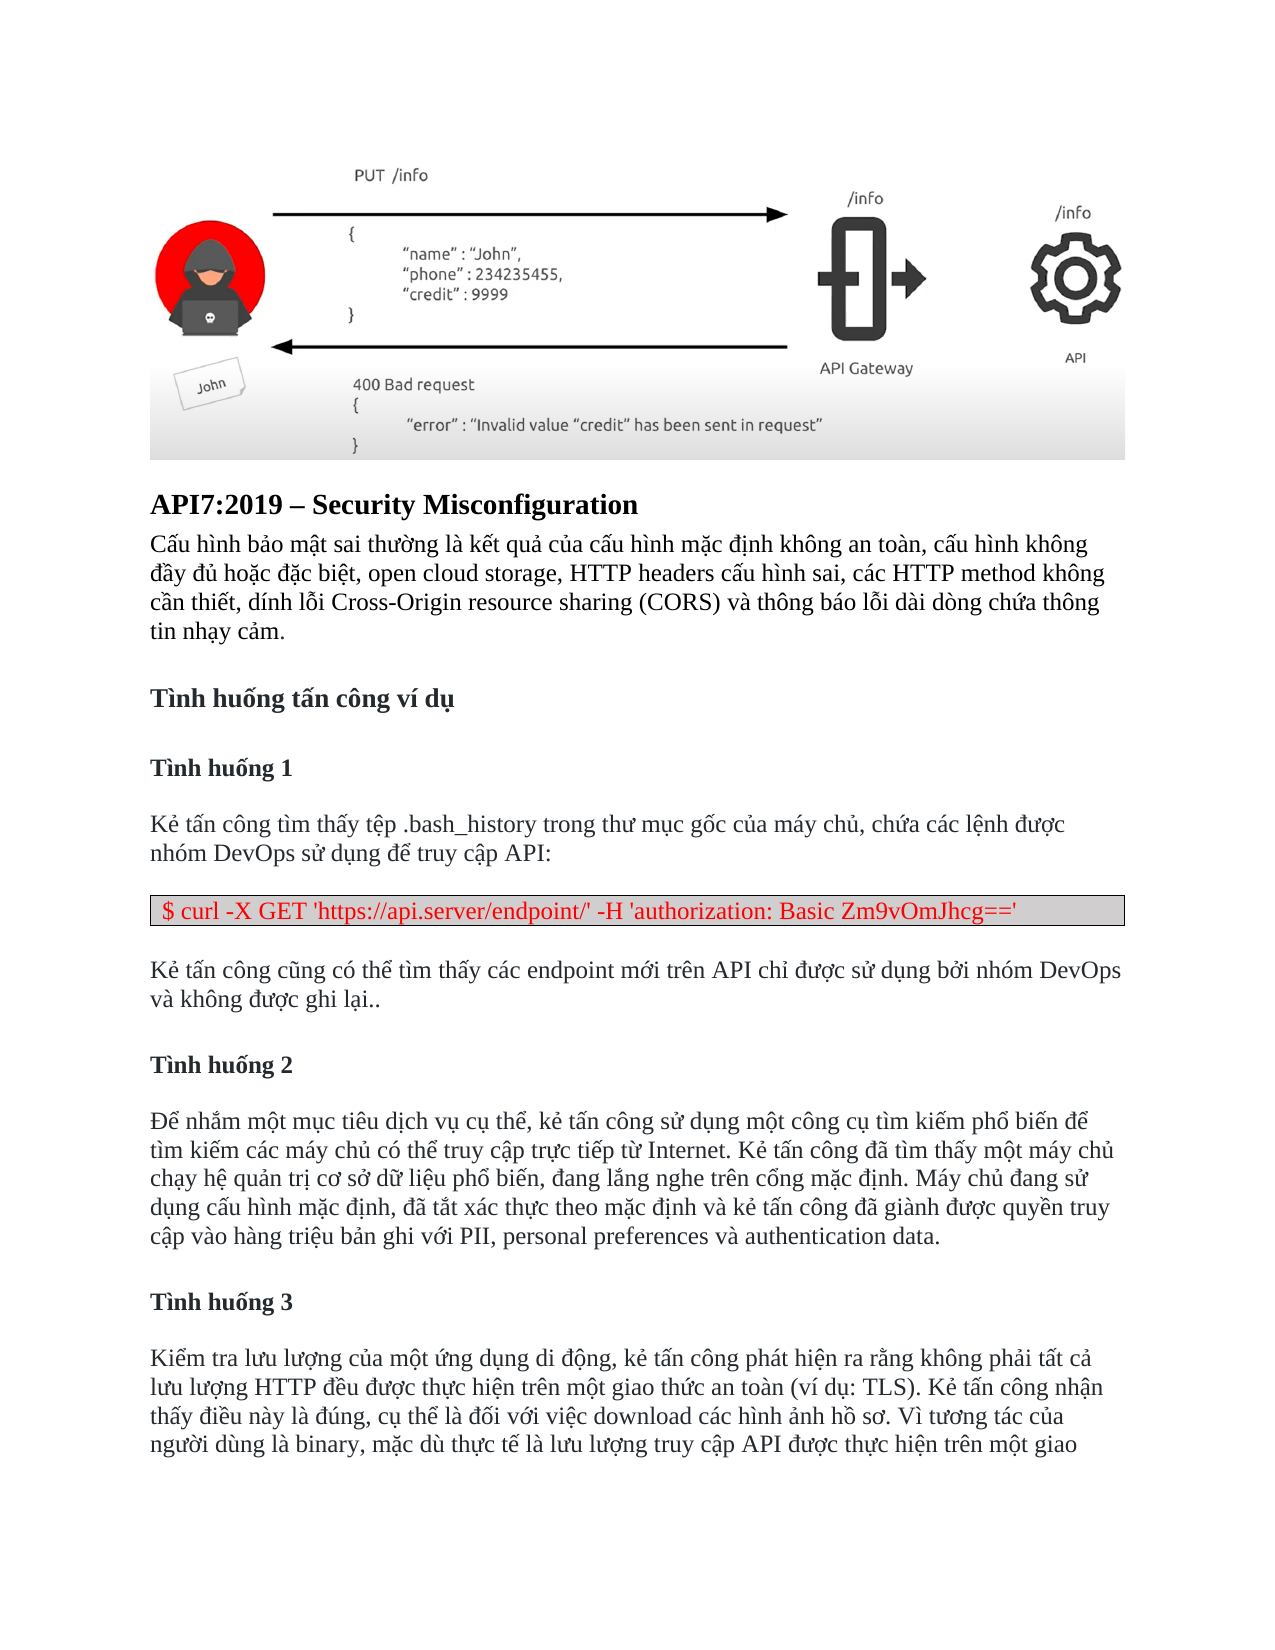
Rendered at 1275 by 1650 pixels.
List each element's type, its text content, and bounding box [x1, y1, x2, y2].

subtitle Tình huống 1 [150, 753, 1125, 782]
table_header $ curl -X GET 'https://api.server/endpoint/' -H 'authorization: Basic Zm9vOmJhcg==' [151, 896, 1124, 925]
subtitle Tình huống 3 [150, 1287, 1125, 1316]
text Cấu hình bảo mật sai thường là kết quả của cấu hình mặc định không an toàn, cấu hình không đầy đủ hoặc đặc biệt, open cloud storage, HTTP headers cấu hình sai, các HTTP method không cần thiết, dính lỗi Cross-Origin resource sharing (CORS) và thông báo lỗi dài dòng chứa thông tin nhạy cảm. [150, 529, 1125, 644]
subtitle Tình huống tấn công ví dụ [150, 682, 1125, 713]
text Để nhắm một mục tiêu dịch vụ cụ thể, kẻ tấn công sử dụng một công cụ tìm kiếm phổ biến để tìm kiếm các máy chủ có thể truy cập trực tiếp từ Internet. Kẻ tấn công đã tìm thấy một máy chủ chạy hệ quản trị cơ sở dữ liệu phổ biến, đang lắng nghe trên cổng mặc định. Máy chủ đang sử dụng cấu hình mặc định, đã tắt xác thực theo mặc định và kẻ tấn công đã giành được quyền truy cập vào hàng triệu bản ghi với PII, personal preferences và authentication data. [150, 1106, 1125, 1250]
text Kẻ tấn công cũng có thể tìm thấy các endpoint mới trên API chỉ được sử dụng bởi nhóm DevOps và không được ghi lại.. [150, 955, 1125, 1012]
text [150, 1343, 1125, 1458]
text Kẻ tấn công tìm thấy tệp .bash_history trong thư mục gốc của máy chủ, chứa các lệnh được nhóm DevOps sử dụng để truy cập API: [150, 809, 1125, 867]
subtitle API7:2019 – Security Misconfiguration [150, 487, 1125, 521]
picture [150, 150, 1125, 460]
subtitle Tình huống 2 [150, 1050, 1125, 1079]
